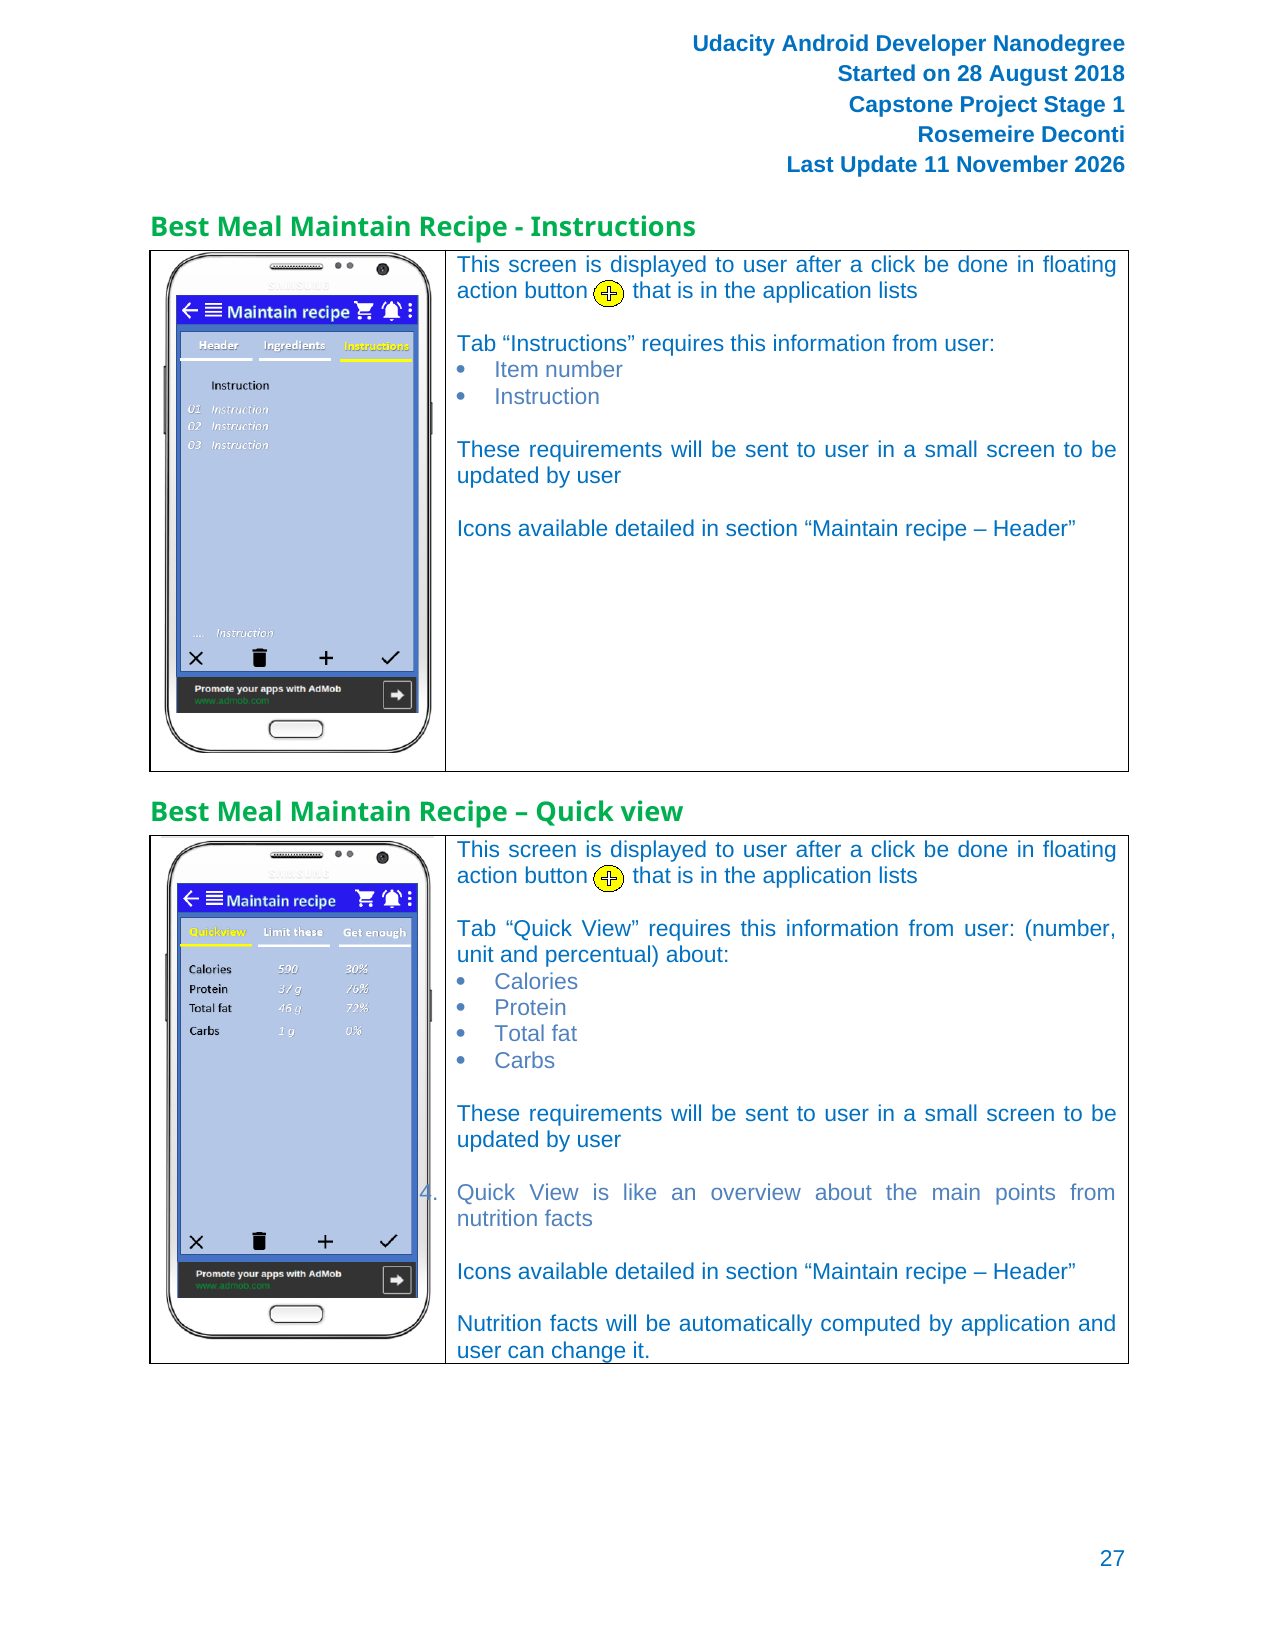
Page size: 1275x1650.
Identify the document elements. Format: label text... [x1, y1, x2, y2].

picture [161, 251, 434, 753]
table_header [151, 251, 445, 771]
subtitle Best Meal Maintain Recipe – Quick view [150, 792, 1125, 829]
table_header This screen is displayed to user after a click be done in floating action button that is in the application lists Tab “Instructions” requires this information from user: Item number Instruction These requirements will be sent to user in a small screen to be updated by user Icons available detailed in section “Maintain recipe – Header” [446, 251, 1128, 771]
table_header This screen is displayed to user after a click be done in floating action button that is in the application lists Tab “Quick View” requires this information from user: (number, unit and percentual) about: Calories Protein Total fat Carbs These requirements will be sent to user in a small screen to be updated by user Quick View is like an overview about the main points from nutrition facts Icons available detailed in section “Maintain recipe – Header” Nutrition facts will be automatically computed by application and user can change it. [446, 836, 1128, 1363]
picture [161, 836, 434, 1342]
subtitle Best Meal Maintain Recipe - Instructions [150, 208, 1125, 244]
table_header [151, 836, 445, 1363]
